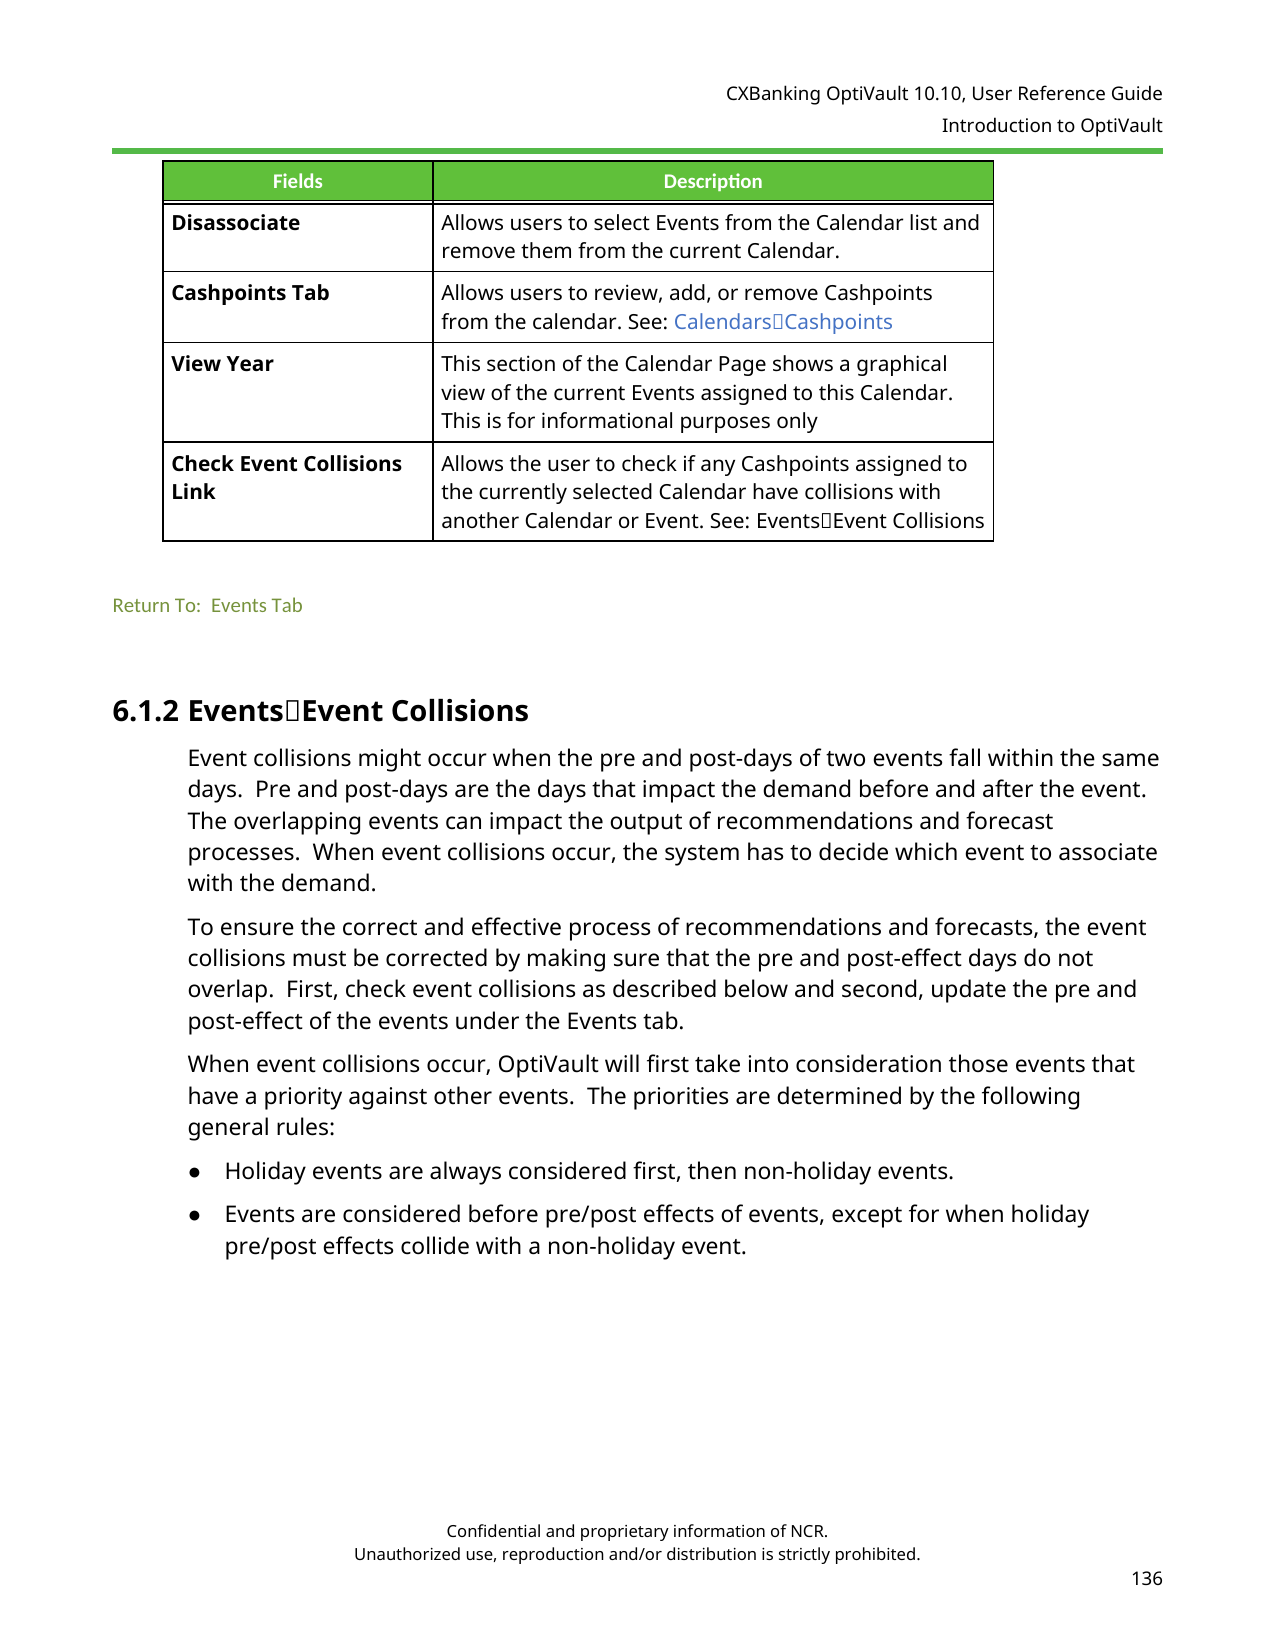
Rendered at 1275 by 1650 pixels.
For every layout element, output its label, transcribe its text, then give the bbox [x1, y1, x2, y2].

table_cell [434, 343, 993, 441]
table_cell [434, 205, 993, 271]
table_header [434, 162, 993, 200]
text Return To: Events Tab [112, 592, 1163, 618]
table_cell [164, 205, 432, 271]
text When event collisions occur, OptiVault will first take into consideration those events that have a priority against other events. The priorities are determined by the following general rules: [187, 1048, 1163, 1142]
text Event collisions might occur when the pre and post-days of two events fall within the same days. Pre and post-days are the days that impact the demand before and after the event. The overlapping events can impact the output of recommendations and forecast processes. When event collisions occur, the system has to decide which event to associate with the demand. [187, 742, 1163, 898]
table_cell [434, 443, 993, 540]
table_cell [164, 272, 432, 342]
list Events are considered before pre/post effects of events, except for when holiday pre/post effects collide with a non-holiday event. [187, 1198, 1163, 1261]
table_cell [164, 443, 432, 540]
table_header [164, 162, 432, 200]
list Holiday events are always considered first, then non-holiday events. [187, 1154, 1163, 1186]
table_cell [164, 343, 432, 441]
subtitle EventsEvent Collisions [112, 690, 1163, 729]
text To ensure the correct and effective process of recommendations and forecasts, the event collisions must be corrected by making sure that the pre and post-effect days do not overlap. First, check event collisions as described below and second, update the pre and post-effect of the events under the Events tab. [187, 911, 1163, 1036]
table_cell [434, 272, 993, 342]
